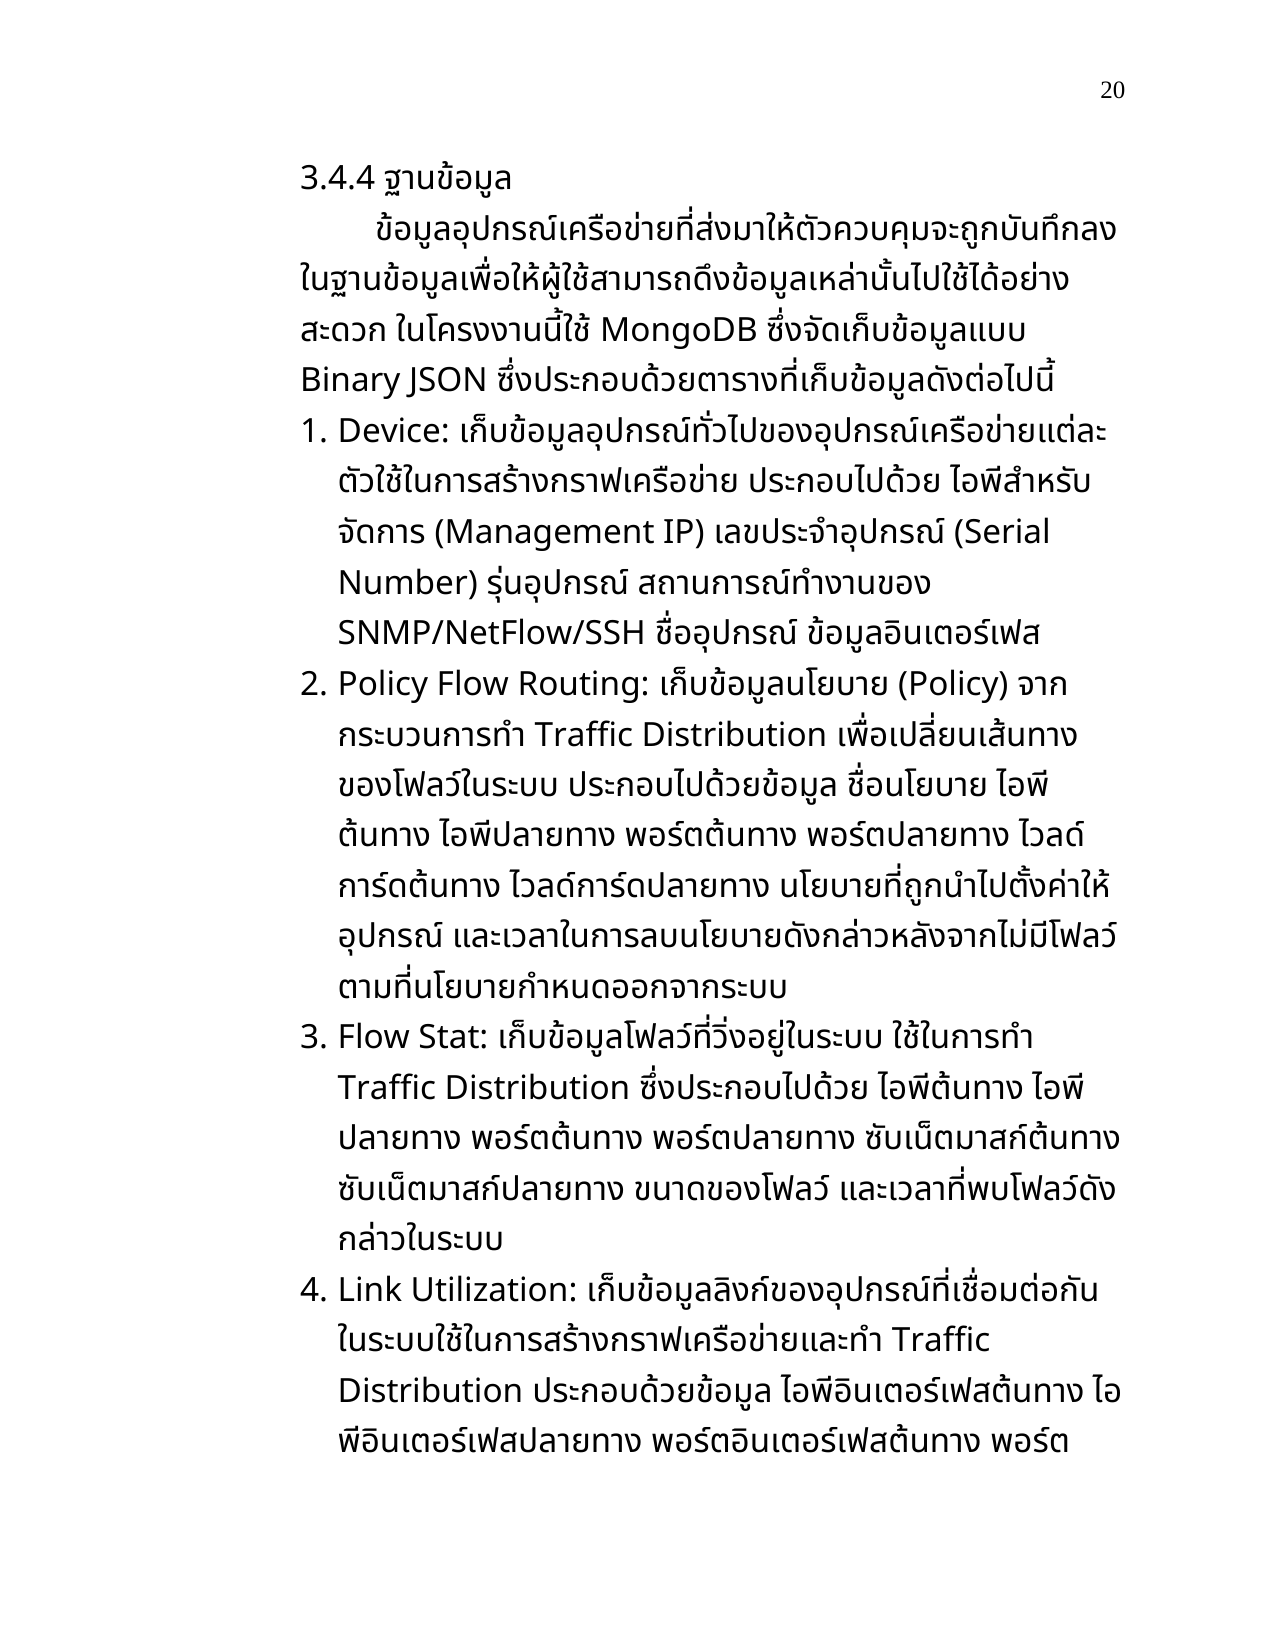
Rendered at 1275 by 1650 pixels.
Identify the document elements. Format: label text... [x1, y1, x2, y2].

subtitle 3.4.4 ฐานข้อมูล [225, 154, 1125, 205]
text ข้อมูลอุปกรณ์เครือข่ายที่ส่งมาให้ตัวควบคุมจะถูกบันทึกลงในฐานข้อมูลเพื่อให้ผู้ใช้สามารถดึงข้อมูลเหล่านั้นไปใช้ได้อย่างสะดวก ในโครงงานนี้ใช้ MongoDB ซึ่งจัดเก็บข้อมูลแบบ Binary JSON ซึ่งประกอบด้วยตารางที่เก็บข้อมูลดังต่อไปนี้ [300, 205, 1125, 407]
list Device: เก็บข้อมูลอุปกรณ์ทั่วไปของอุปกรณ์เครือข่ายแต่ละตัวใช้ในการสร้างกราฟเครือข่าย ประกอบไปด้วย ไอพีสำหรับจัดการ (Management IP) เลขประจำอุปกรณ์ (Serial Number) รุ่นอุปกรณ์ สถานการณ์ทำงานของ SNMP/NetFlow/SSH ชื่ออุปกรณ์ ข้อมูลอินเตอร์เฟส [300, 407, 1125, 660]
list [300, 1266, 1125, 1468]
list Policy Flow Routing: เก็บข้อมูลนโยบาย (Policy) จากกระบวนการทำ Traffic Distribution เพื่อเปลี่ยนเส้นทางของโฟลว์ในระบบ ประกอบไปด้วยข้อมูล ชื่อนโยบาย ไอพีต้นทาง ไอพีปลายทาง พอร์ตต้นทาง พอร์ตปลายทาง ไวลด์การ์ดต้นทาง ไวลด์การ์ดปลายทาง นโยบายที่ถูกนำไปตั้งค่าให้อุปกรณ์ และเวลาในการลบนโยบายดังกล่าวหลังจากไม่มีโฟลว์ตามที่นโยบายกำหนดออกจากระบบ [300, 660, 1125, 1013]
list Flow Stat: เก็บข้อมูลโฟลว์ที่วิ่งอยู่ในระบบ ใช้ในการทำ Traffic Distribution ซึ่งประกอบไปด้วย ไอพีต้นทาง ไอพีปลายทาง พอร์ตต้นทาง พอร์ตปลายทาง ซับเน็ตมาสก์ต้นทาง ซับเน็ตมาสก์ปลายทาง ขนาดของโฟลว์ และเวลาที่พบโฟลว์ดังกล่าวในระบบ [300, 1013, 1125, 1266]
